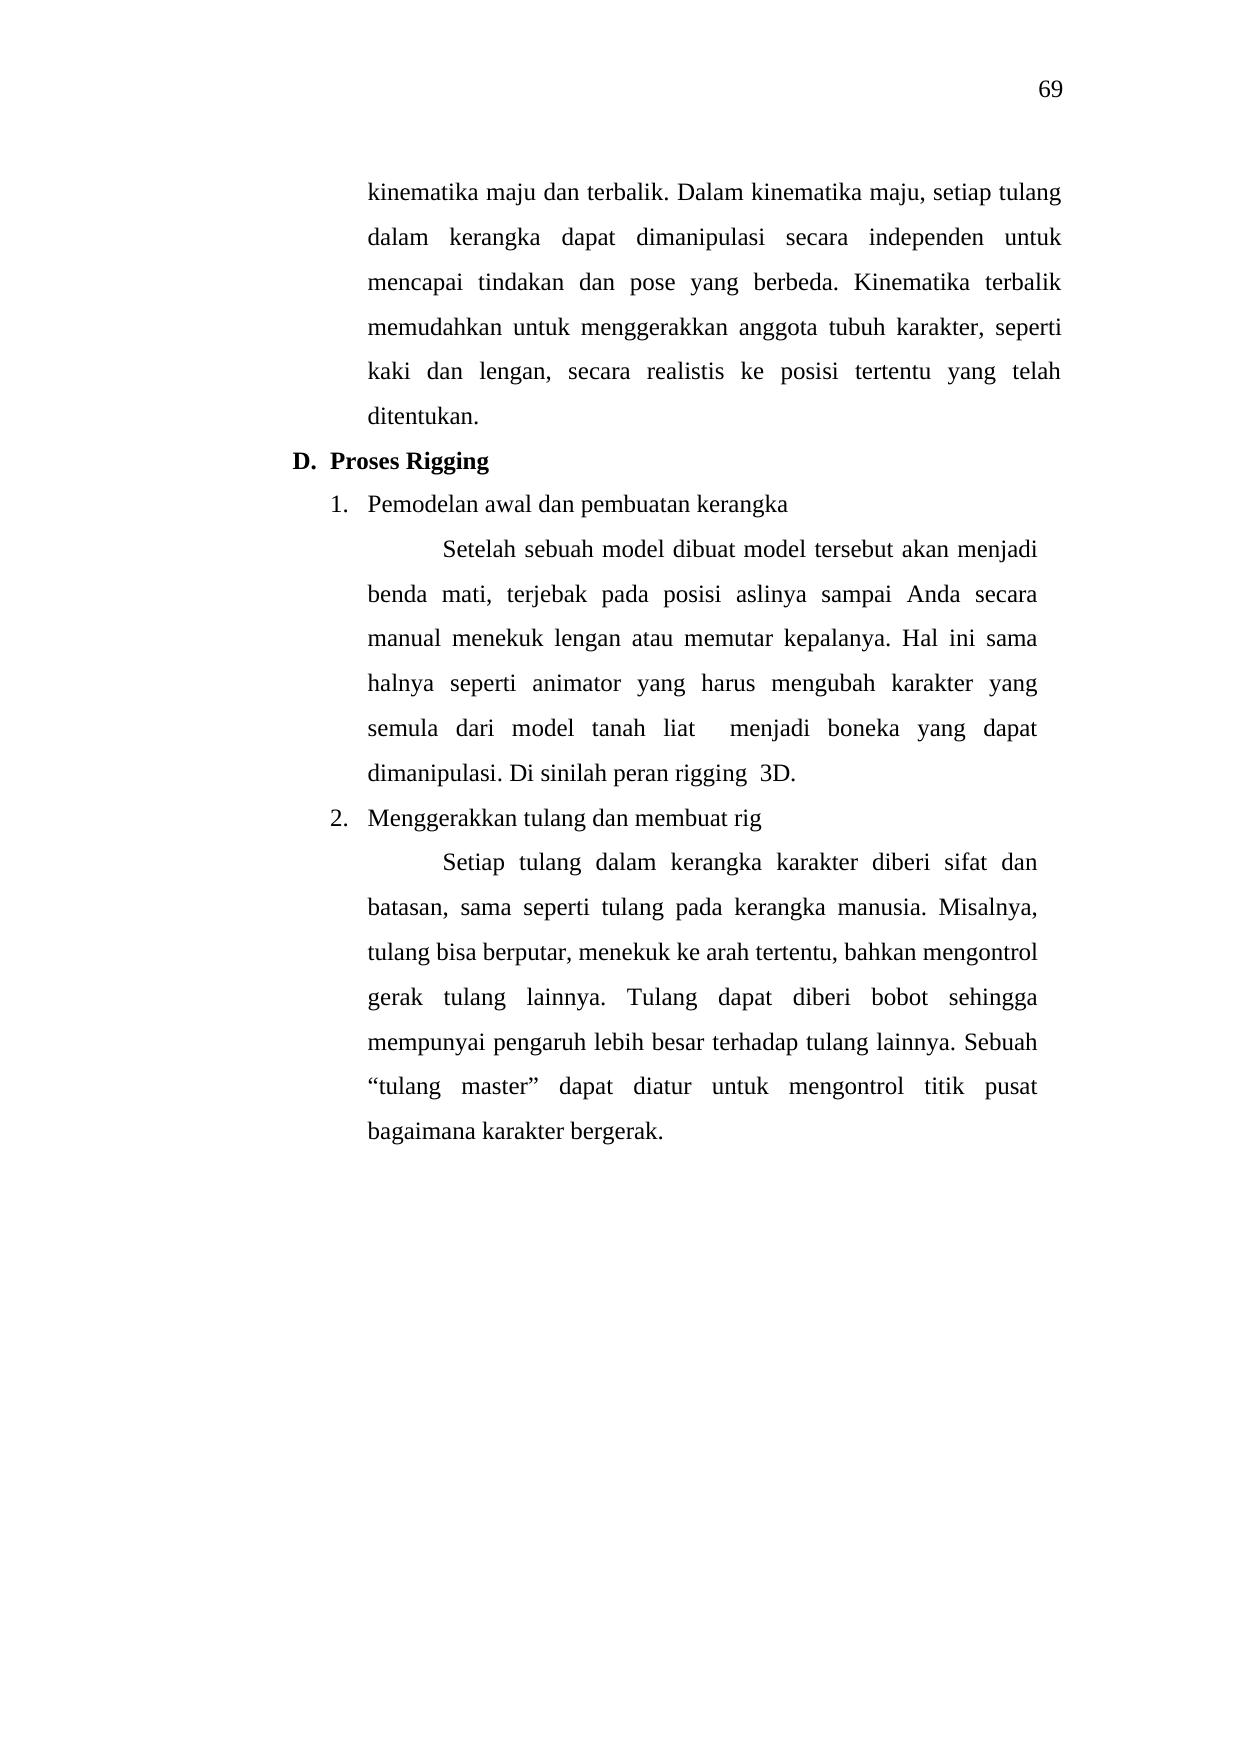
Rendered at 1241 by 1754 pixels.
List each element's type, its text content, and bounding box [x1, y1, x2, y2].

text Setelah sebuah model dibuat model tersebut akan menjadi benda mati, terjebak pada posisi aslinya sampai Anda secara manual menekuk lengan atau memutar kepalanya. Hal ini sama halnya seperti animator yang harus mengubah karakter yang semula dari model tanah liat menjadi boneka yang dapat dimanipulasi. Di sinilah peran rigging 3D. [367, 534, 1038, 787]
list Proses Rigging [292, 446, 1063, 475]
list Menggerakkan tulang dan membuat rig [330, 803, 1038, 831]
list Pemodelan awal dan pembuatan kerangka [330, 489, 1038, 518]
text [367, 177, 1062, 430]
text Setiap tulang dalam kerangka karakter diberi sifat dan batasan, sama seperti tulang pada kerangka manusia. Misalnya, tulang bisa berputar, menekuk ke arah tertentu, bahkan mengontrol gerak tulang lainnya. Tulang dapat diberi bobot sehingga mempunyai pengaruh lebih besar terhadap tulang lainnya. Sebuah “tulang master” dapat diatur untuk mengontrol titik pusat bagaimana karakter bergerak. [367, 847, 1038, 1145]
